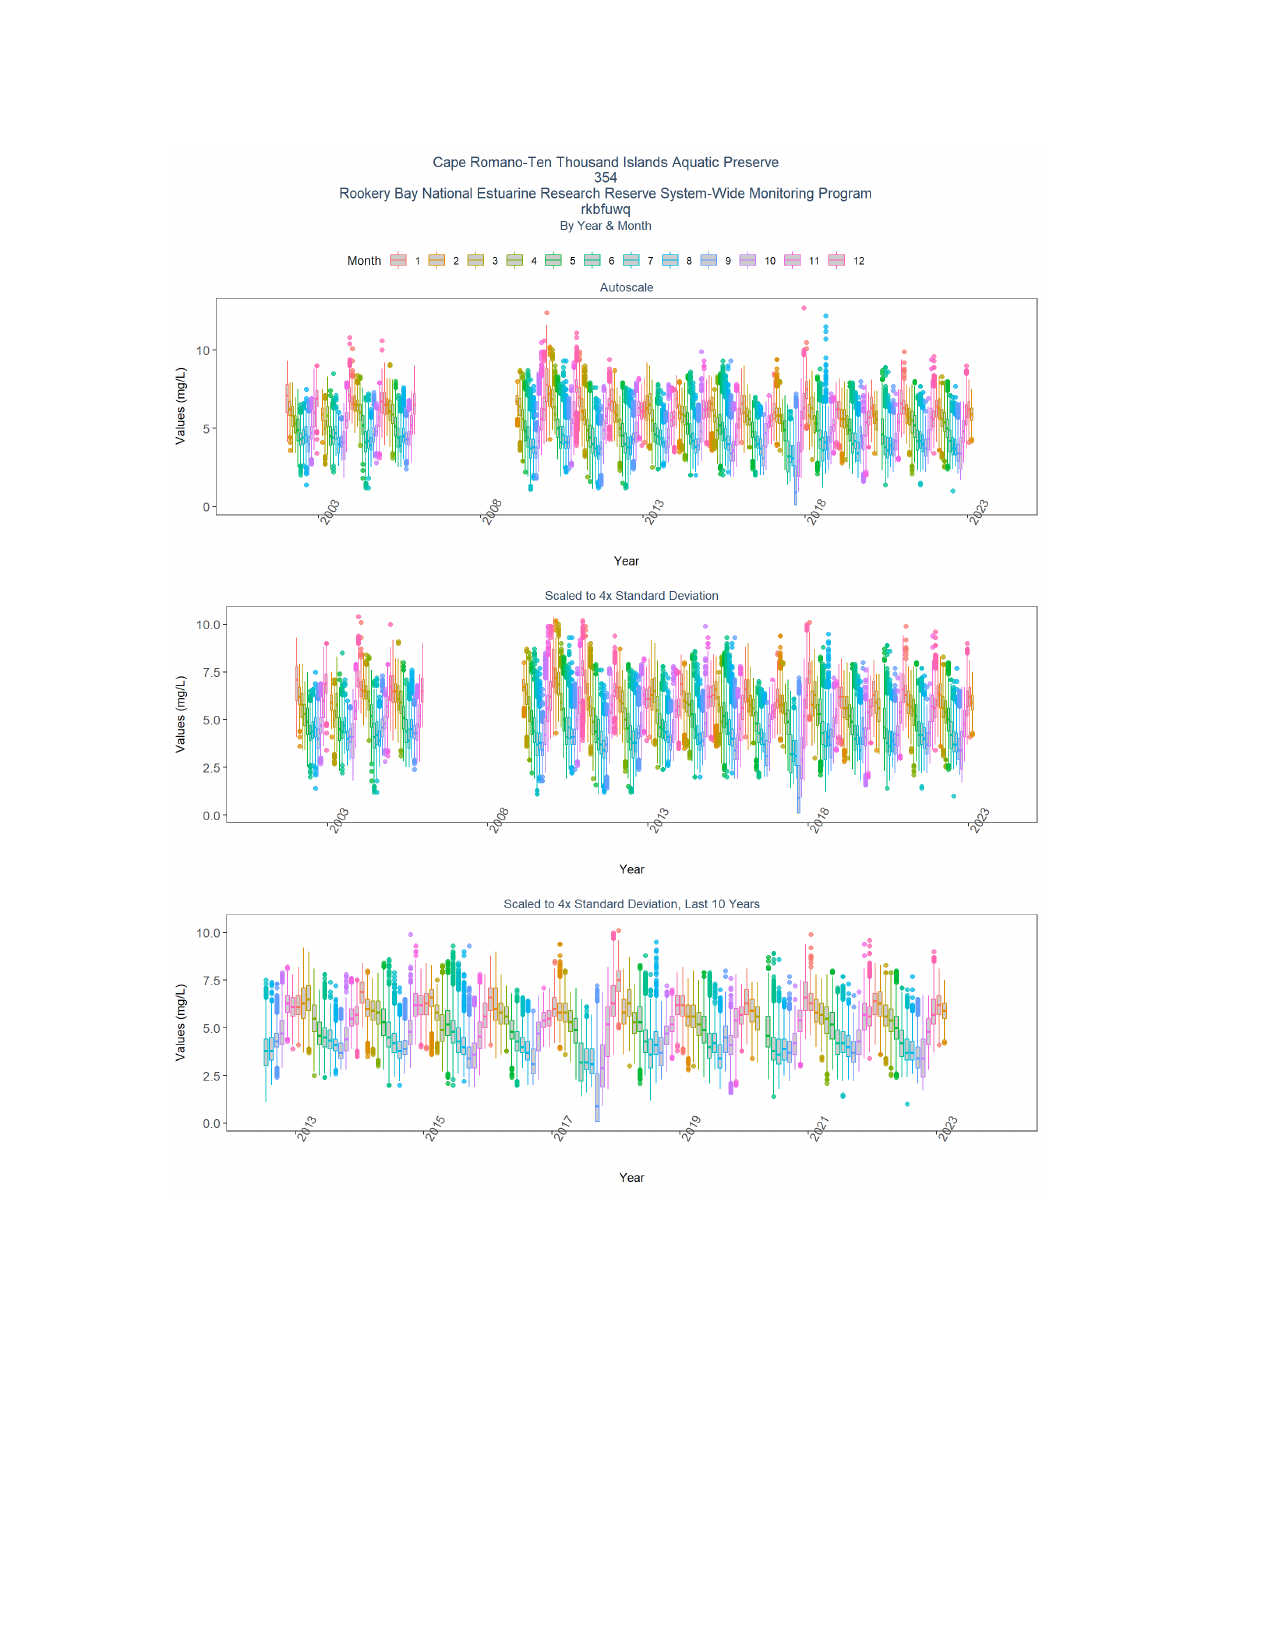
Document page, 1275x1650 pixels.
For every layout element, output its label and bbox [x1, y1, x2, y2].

picture [168, 150, 1044, 1200]
